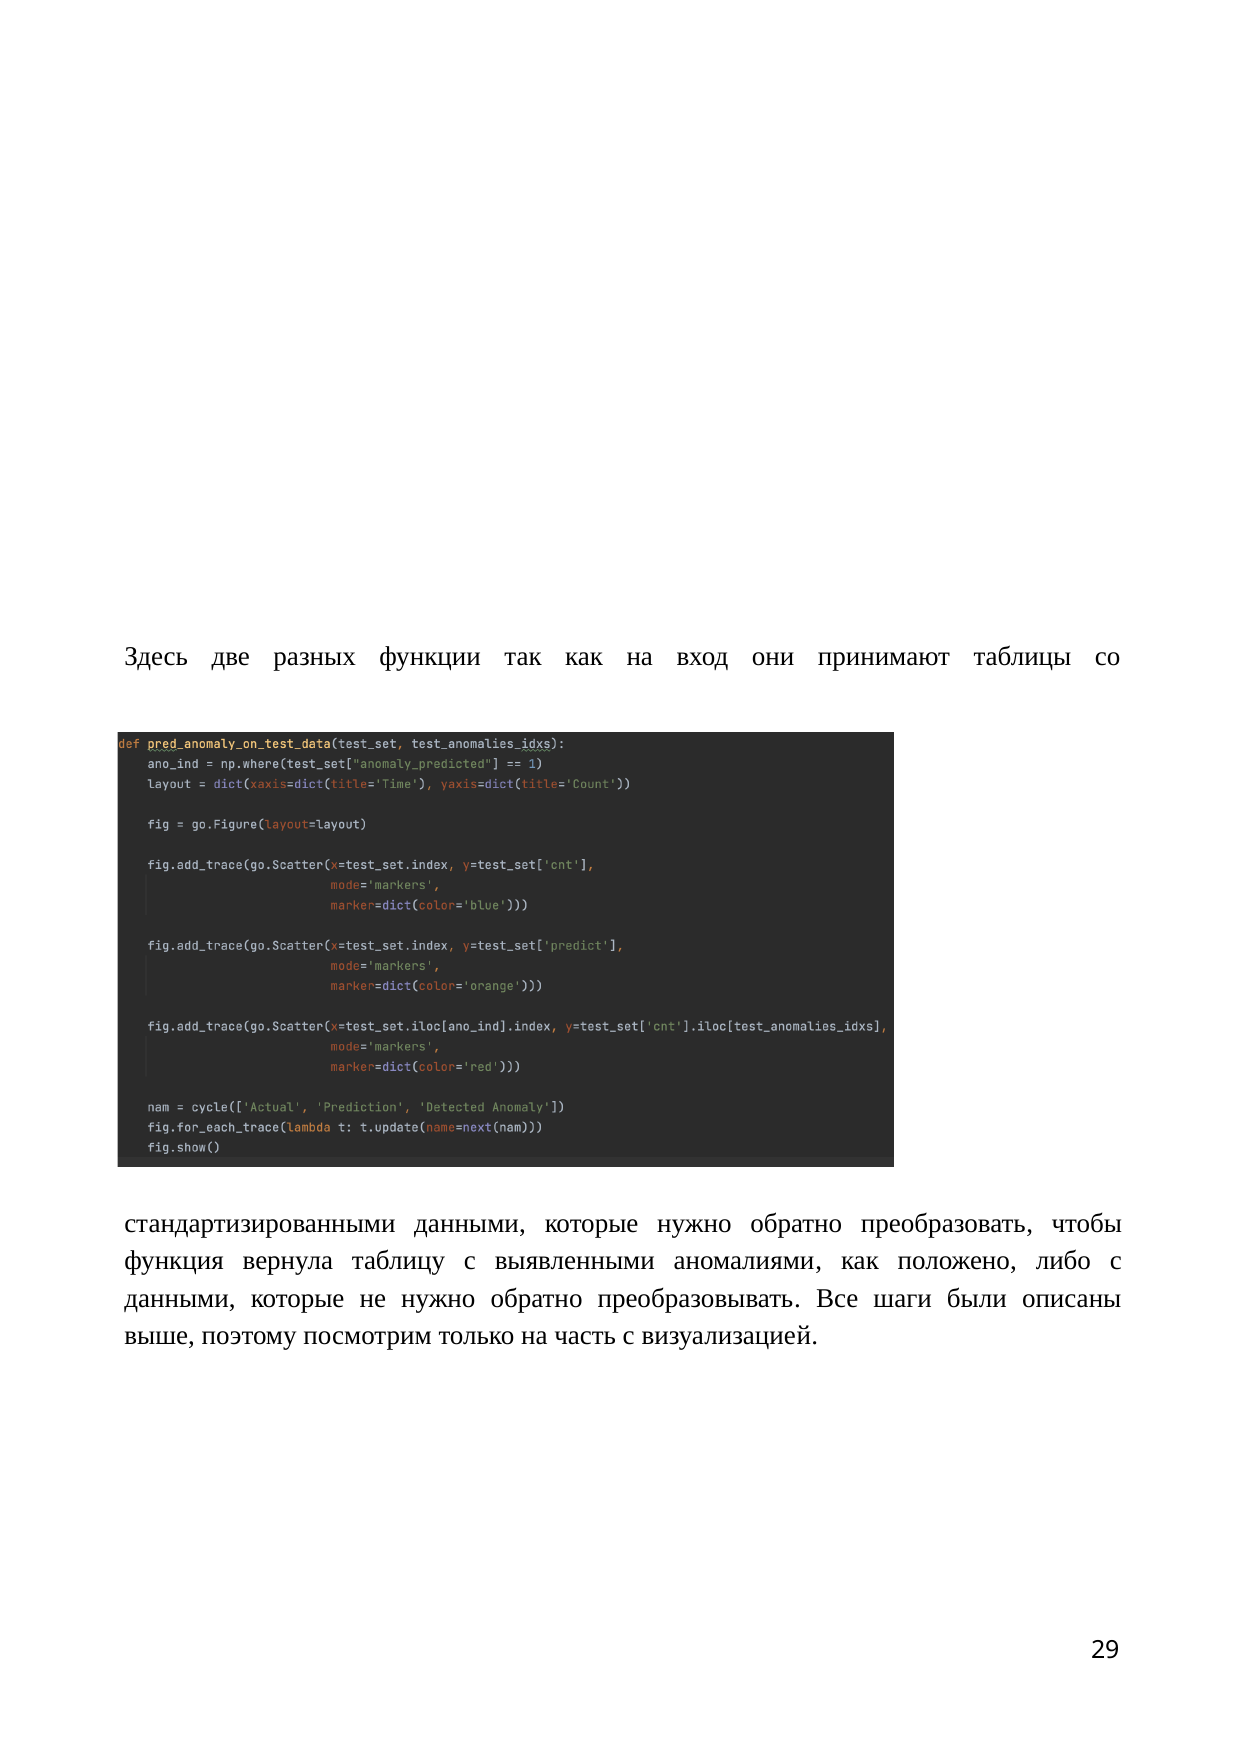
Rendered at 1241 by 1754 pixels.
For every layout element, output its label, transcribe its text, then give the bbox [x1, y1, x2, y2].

picture [117, 732, 894, 1167]
